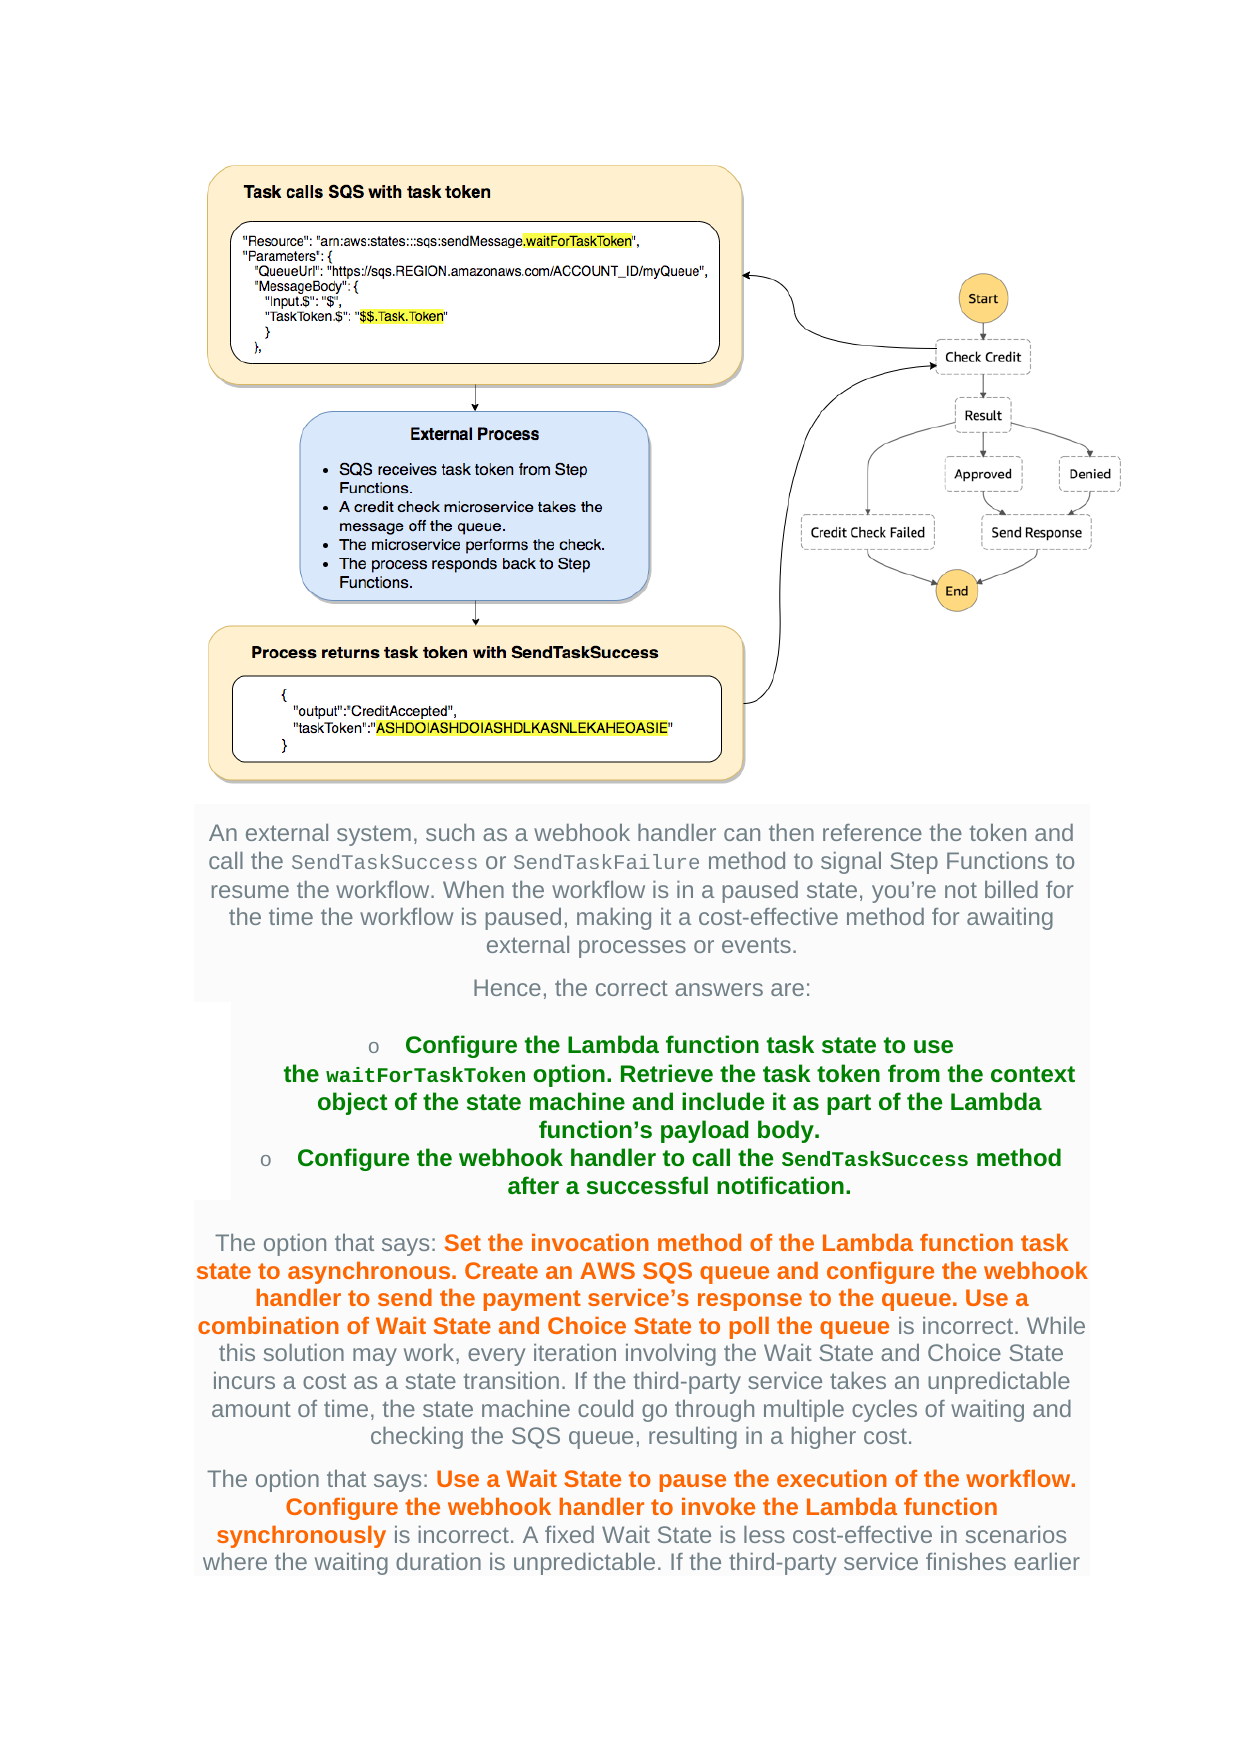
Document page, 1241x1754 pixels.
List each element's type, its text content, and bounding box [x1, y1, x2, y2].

text The option that says: Set the invocation method of the Lambda function task state to asynchronous. Create an AWS SQS queue and configure the webhook handler to send the payment service’s response to the queue. Use a combination of Wait State and Choice State to poll the queue is incorrect. While this solution may work, every iteration involving the Wait State and Choice State incurs a cost as a state transition. If the third-party service takes an unpredictable amount of time, the state machine could go through multiple cycles of waiting and checking the SQS queue, resulting in a higher cost. [194, 1229, 1090, 1450]
text Hence, the correct answers are: [194, 974, 1090, 1002]
text An external system, such as a webhook handler can then reference the token and call the SendTaskSuccess or SendTaskFailure method to signal Step Functions to resume the workflow. When the workflow is in a paused state, you’re not billed for the time the workflow is paused, making it a cost-effective method for awaiting external processes or events. [194, 819, 1090, 958]
list Configure the Lambda function task state to use the waitForTaskToken option. Retrieve the task token from the context object of the state machine and include it as part of the Lambda function’s payload body. [231, 1031, 1090, 1143]
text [194, 1465, 1090, 1576]
picture [193, 150, 1134, 804]
list Configure the webhook handler to call the SendTaskSuccess method after a successful notification. [231, 1143, 1090, 1200]
